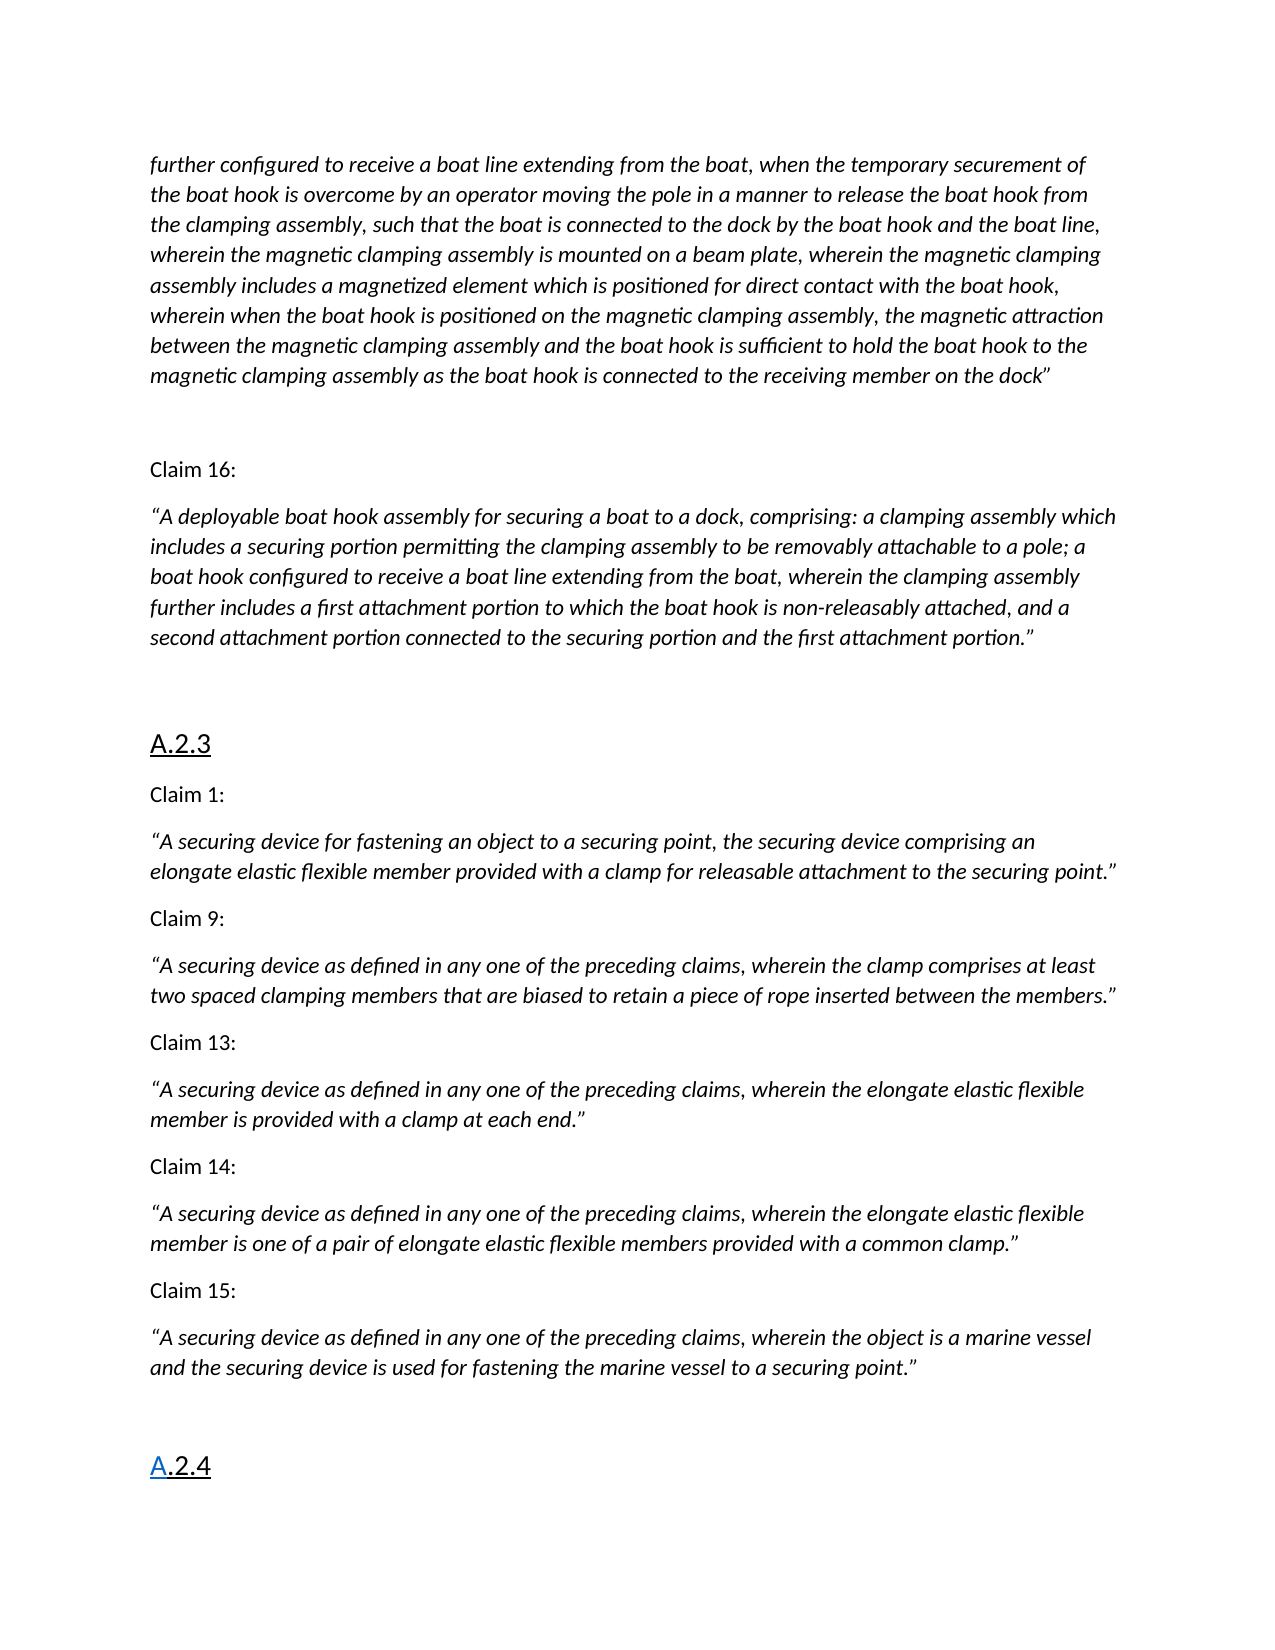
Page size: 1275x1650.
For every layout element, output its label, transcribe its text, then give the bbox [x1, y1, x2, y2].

text A.2.4 [150, 1447, 1125, 1482]
text Claim 9: [150, 904, 1125, 932]
text “A deployable boat hook assembly for securing a boat to a dock, comprising: a clamping assembly which includes a securing portion permitting the clamping assembly to be removably attachable to a pole; a boat hook configured to receive a boat line extending from the boat, wherein the clamping assembly further includes a first attachment portion to which the boat hook is non-releasably attached, and a second attachment portion connected to the securing portion and the first attachment portion.” [150, 502, 1125, 651]
text “A securing device as defined in any one of the preceding claims, wherein the elongate elastic flexible member is one of a pair of elongate elastic flexible members provided with a common clamp.” [150, 1199, 1125, 1257]
text “A securing device for fastening an object to a securing point, the securing device comprising an elongate elastic flexible member provided with a clamp for releasable attachment to the securing point.” [150, 827, 1125, 885]
text Claim 1: [150, 780, 1125, 808]
text “A securing device as defined in any one of the preceding claims, wherein the clamp comprises at least two spaced clamping members that are biased to retain a piece of rope inserted between the members.” [150, 951, 1125, 1009]
text A.2.3 [150, 725, 1125, 761]
text Claim 15: [150, 1276, 1125, 1304]
text Claim 13: [150, 1028, 1125, 1056]
text “A securing device as defined in any one of the preceding claims, wherein the elongate elastic flexible member is provided with a clamp at each end.” [150, 1075, 1125, 1133]
text Claim 14: [150, 1152, 1125, 1180]
text “A securing device as defined in any one of the preceding claims, wherein the object is a marine vessel and the securing device is used for fastening the marine vessel to a securing point.” [150, 1323, 1125, 1381]
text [150, 150, 1125, 389]
text Claim 16: [150, 455, 1125, 483]
